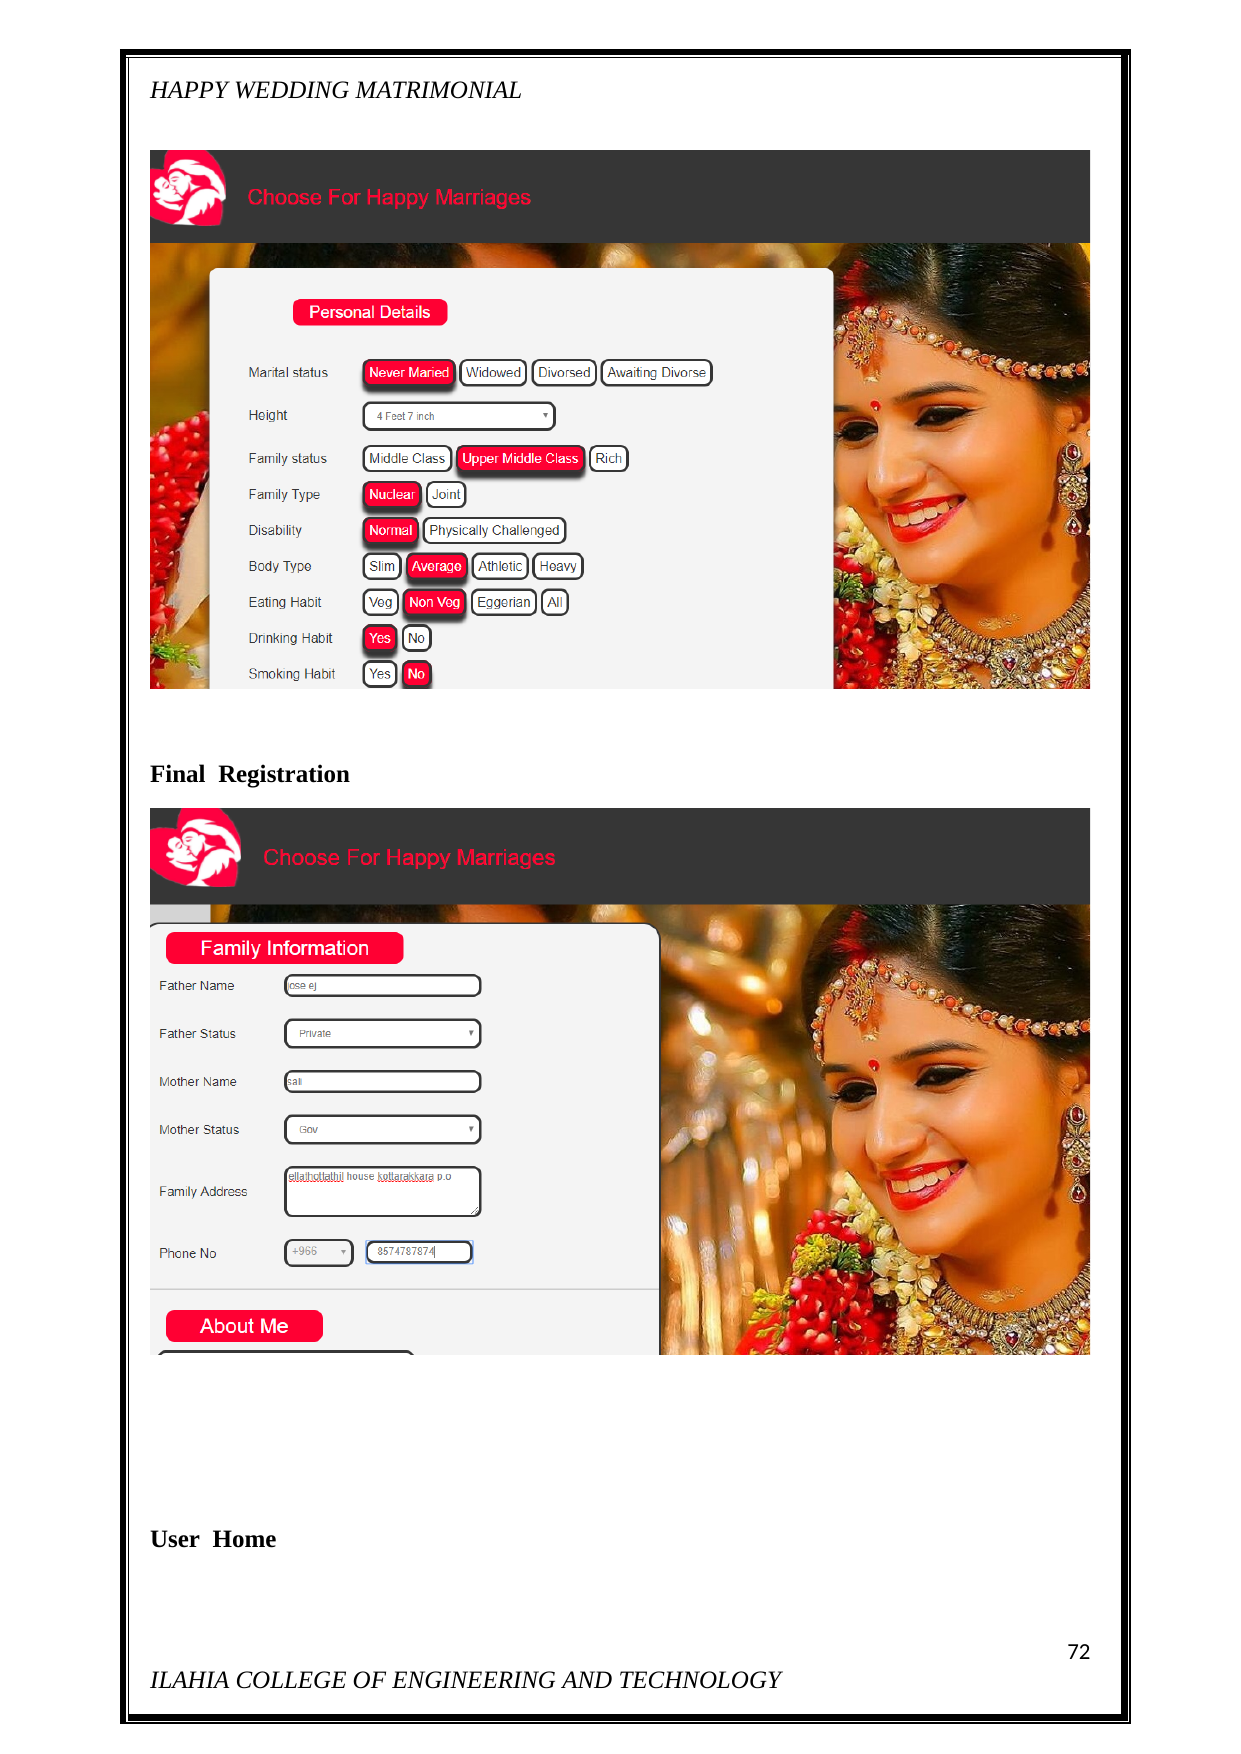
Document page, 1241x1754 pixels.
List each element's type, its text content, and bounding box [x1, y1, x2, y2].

text User Home [150, 1524, 1090, 1553]
picture [150, 808, 1091, 1355]
picture [150, 150, 1091, 689]
text Final Registration [150, 759, 1090, 787]
